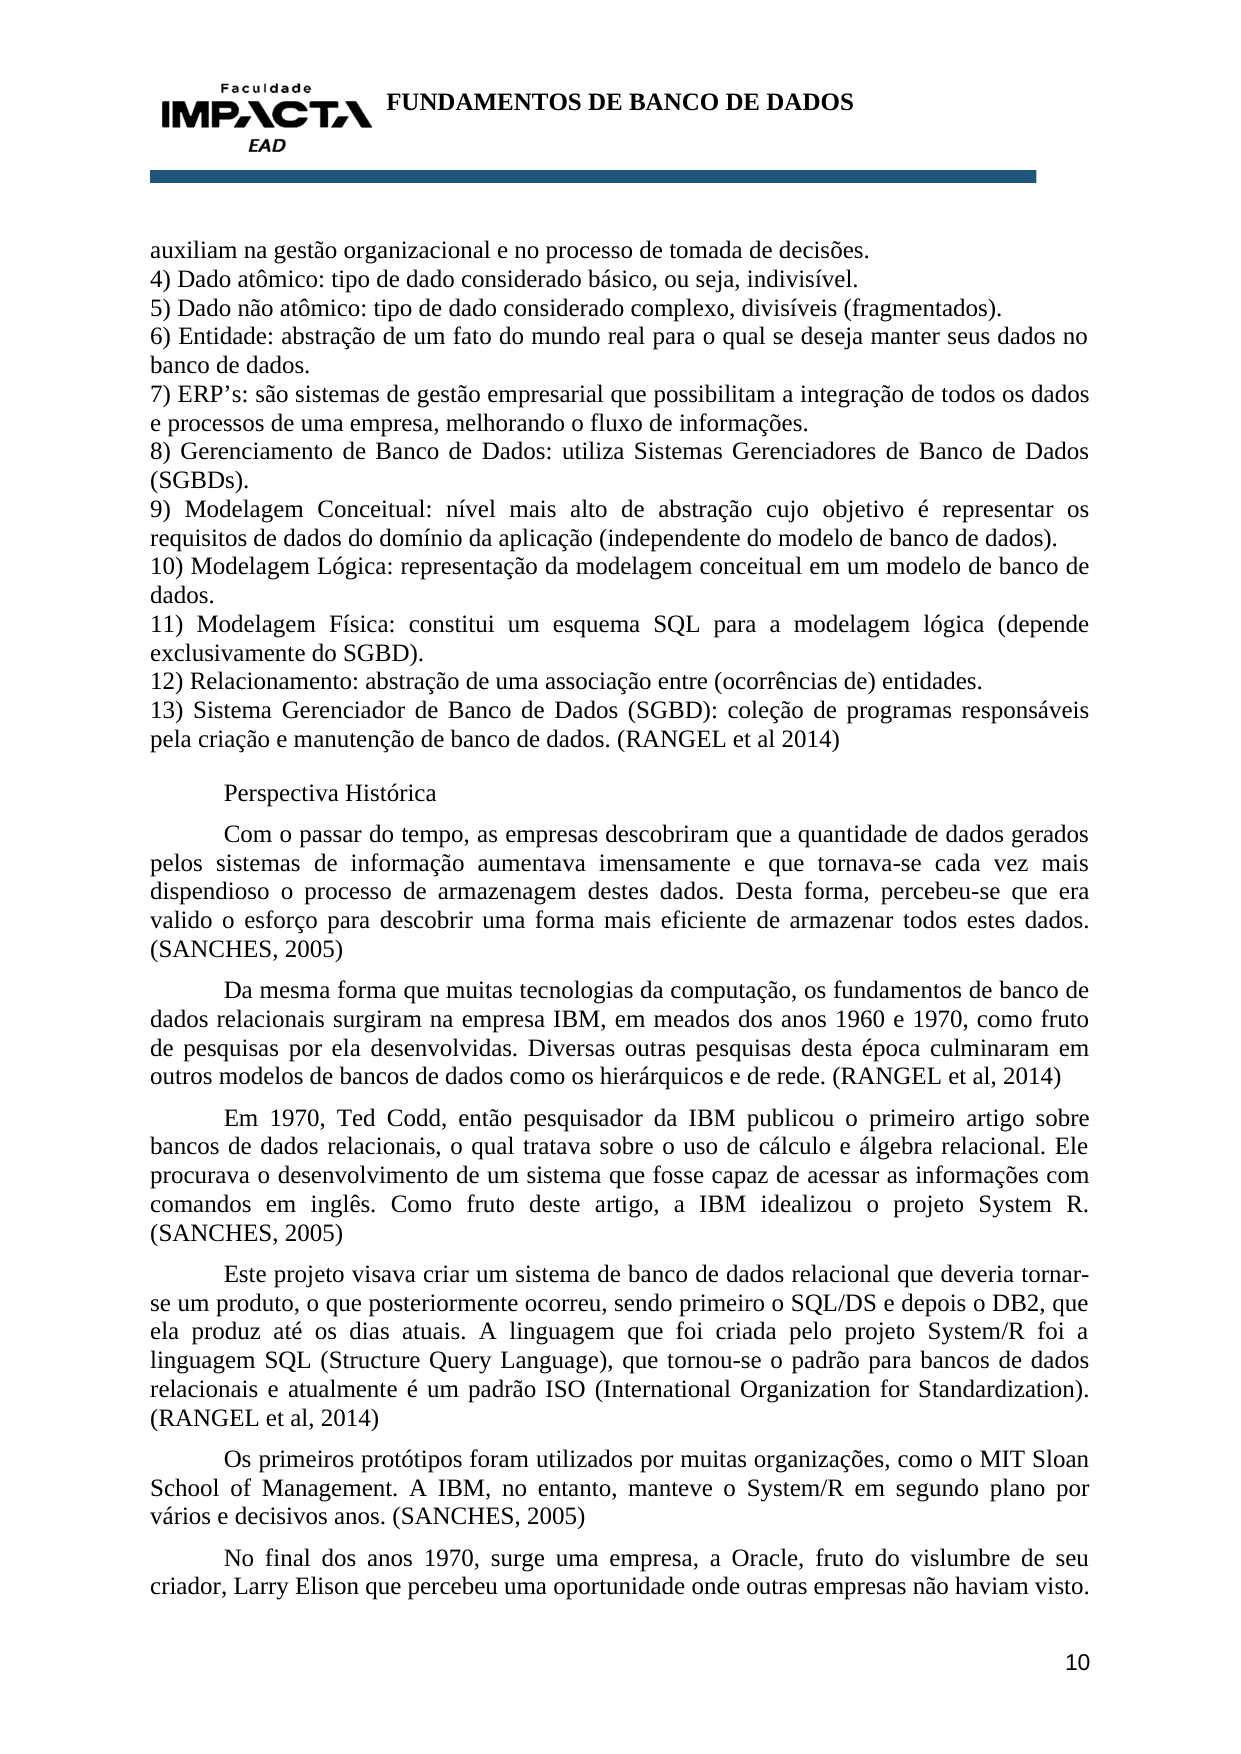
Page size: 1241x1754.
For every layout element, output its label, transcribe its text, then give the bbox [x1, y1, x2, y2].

text 5) Dado não atômico: tipo de dado considerado complexo, divisíveis (fragmentados). [150, 293, 1090, 321]
text Da mesma forma que muitas tecnologias da computação, os fundamentos de banco de dados relacionais surgiram na empresa IBM, em meados dos anos 1960 e 1970, como fruto de pesquisas por ela desenvolvidas. Diversas outras pesquisas desta época culminaram em outros modelos de bancos de dados como os hierárquicos e de rede. (RANGEL et al, 2014) [150, 975, 1090, 1090]
text Com o passar do tempo, as empresas descobriram que a quantidade de dados gerados pelos sistemas de informação aumentava imensamente e que tornava-se cada vez mais dispendioso o processo de armazenagem destes dados. Desta forma, percebeu-se que era valido o esforço para descobrir uma forma mais eficiente de armazenar todos estes dados. (SANCHES, 2005) [150, 819, 1090, 963]
text 8) Gerenciamento de Banco de Dados: utiliza Sistemas Gerenciadores de Banco de Dados (SGBDs). [150, 436, 1090, 494]
text 4) Dado atômico: tipo de dado considerado básico, ou seja, indivisível. [150, 264, 1090, 293]
text 7) ERP’s: são sistemas de gestão empresarial que possibilitam a integração de todos os dados e processos de uma empresa, melhorando o fluxo de informações. [150, 379, 1090, 436]
text 12) Relacionamento: abstração de uma associação entre (ocorrências de) entidades. [150, 666, 1090, 695]
text 11) Modelagem Física: constitui um esquema SQL para a modelagem lógica (depende exclusivamente do SGBD). [150, 609, 1090, 666]
text 13) Sistema Gerenciador de Banco de Dados (SGBD): coleção de programas responsáveis pela criação e manutenção de banco de dados. (RANGEL et al 2014) [150, 695, 1090, 753]
text 10) Modelagem Lógica: representação da modelagem conceitual em um modelo de banco de dados. [150, 551, 1090, 609]
text auxiliam na gestão organizacional e no processo de tomada de decisões. [150, 235, 1090, 264]
text Os primeiros protótipos foram utilizados por muitas organizações, como o MIT Sloan School of Management. A IBM, no entanto, manteve o System/R em segundo plano por vários e decisivos anos. (SANCHES, 2005) [150, 1444, 1090, 1530]
text Perspectiva Histórica [150, 778, 1090, 806]
text 9) Modelagem Conceitual: nível mais alto de abstração cujo objetivo é representar os requisitos de dados do domínio da aplicação (independente do modelo de banco de dados). [150, 494, 1090, 551]
text Em 1970, Ted Codd, então pesquisador da IBM publicou o primeiro artigo sobre bancos de dados relacionais, o qual tratava sobre o uso de cálculo e álgebra relacional. Ele procurava o desenvolvimento de um sistema que fosse capaz de acessar as informações com comandos em inglês. Como fruto deste artigo, a IBM idealizou o projeto System R. (SANCHES, 2005) [150, 1103, 1090, 1246]
text 6) Entidade: abstração de um fato do mundo real para o qual se deseja manter seus dados no banco de dados. [150, 321, 1090, 379]
picture [150, 170, 1037, 183]
text Este projeto visava criar um sistema de banco de dados relacional que deveria tornar-se um produto, o que posteriormente ocorreu, sendo primeiro o SQL/DS e depois o DB2, que ela produz até os dias atuais. A linguagem que foi criada pelo projeto System/R foi a linguagem SQL (Structure Query Language), que tornou-se o padrão para bancos de dados relacionais e atualmente é um padrão ISO (International Organization for Standardization). (RANGEL et al, 2014) [150, 1259, 1090, 1431]
picture [150, 75, 379, 161]
